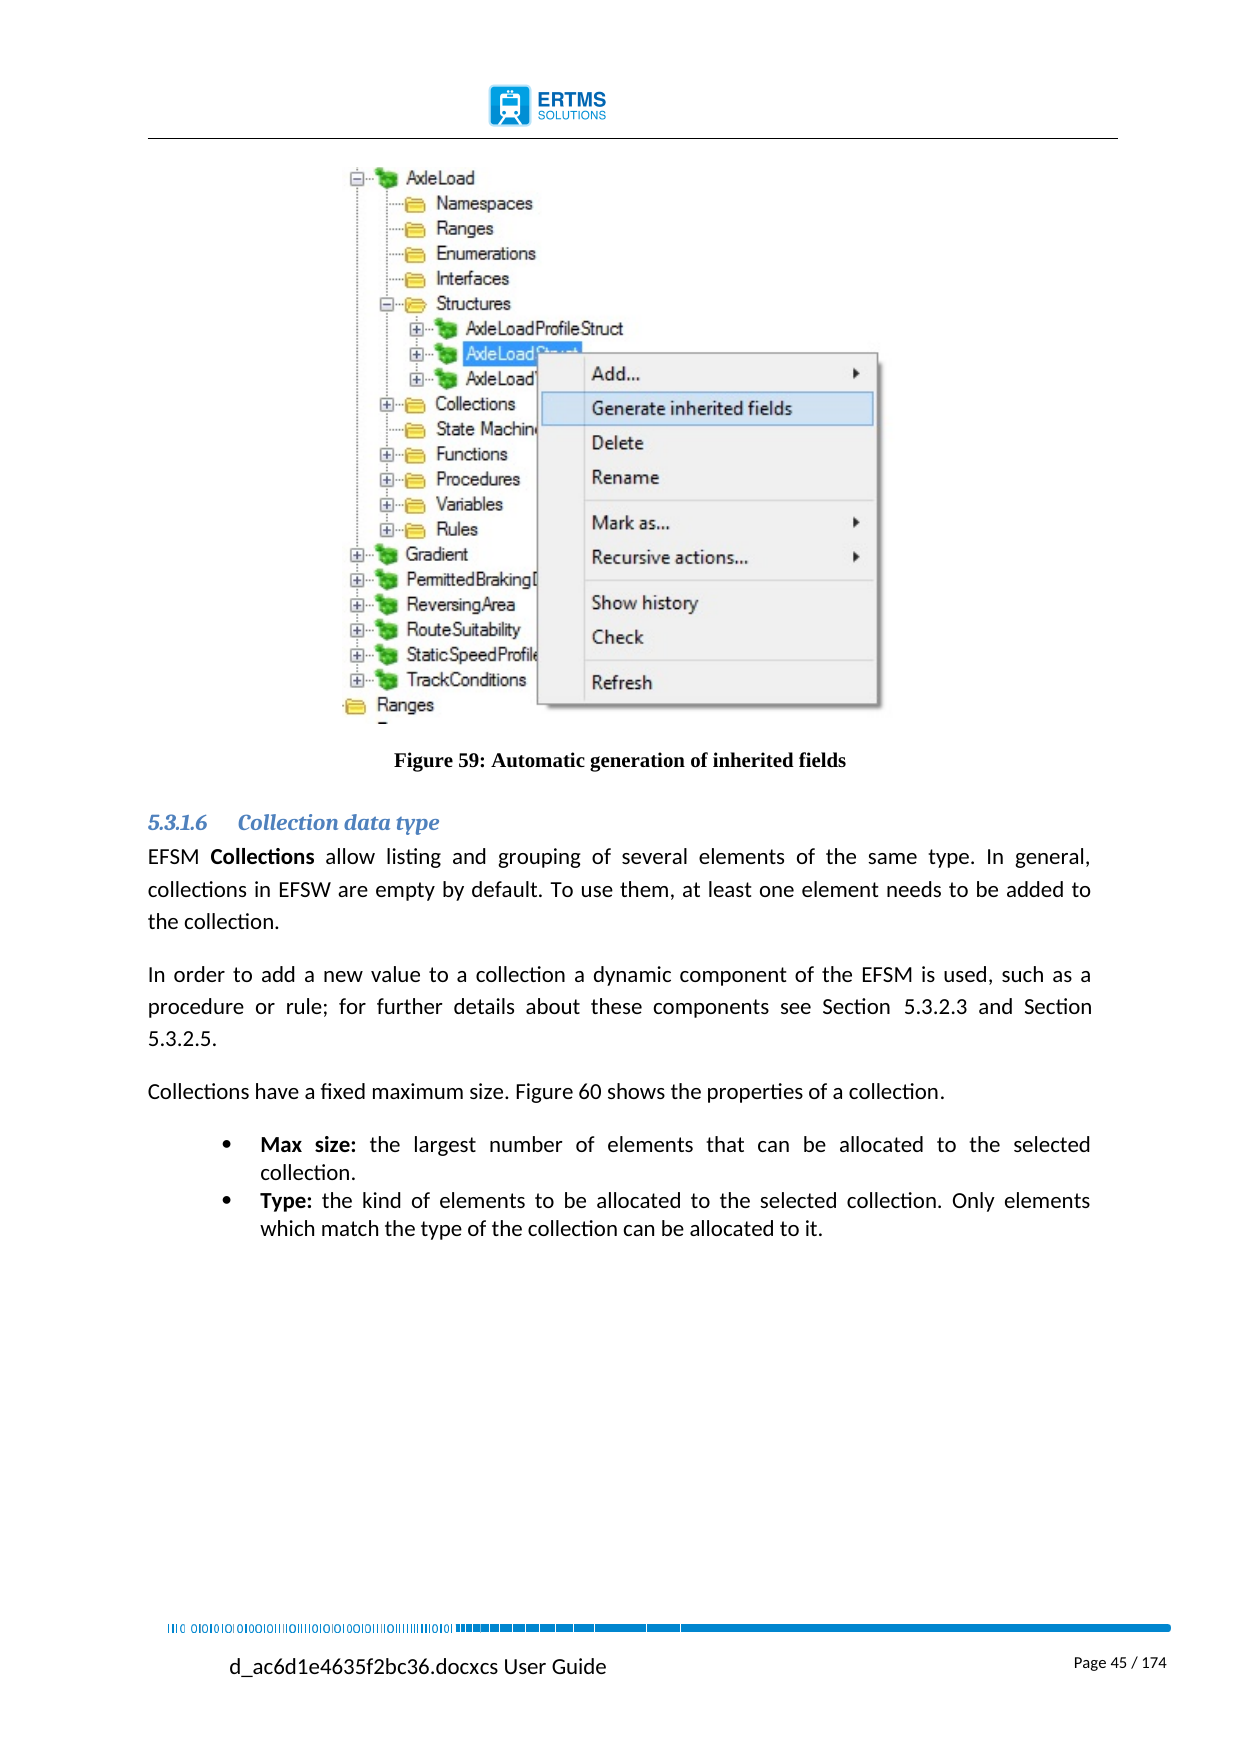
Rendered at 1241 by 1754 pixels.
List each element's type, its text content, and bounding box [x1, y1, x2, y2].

text Collections have a fixed maximum size. Figure 60 shows the properties of a collection. [148, 1077, 1093, 1105]
text In order to add a new value to a collection a dynamic component of the EFSM is used, such as a procedure or rule; for further details about these components see Section 5.3.2.3 and Section 5.3.2.5. [148, 960, 1093, 1052]
text Figure 59: Automatic generation of inherited fields [148, 748, 1093, 772]
list Max size: the largest number of elements that can be allocated to the selected collection. [223, 1130, 1093, 1186]
picture [342, 167, 899, 724]
subtitle Collection data type [148, 810, 1093, 836]
text EFSM Collections allow listing and grouping of several elements of the same type. In general, collections in EFSW are empty by default. To use them, at least one element needs to be added to the collection. [148, 842, 1093, 935]
list Type: the kind of elements to be allocated to the selected collection. Only elements which match the type of the collection can be allocated to it. [223, 1186, 1093, 1242]
picture [167, 1624, 1171, 1633]
picture [477, 73, 617, 138]
